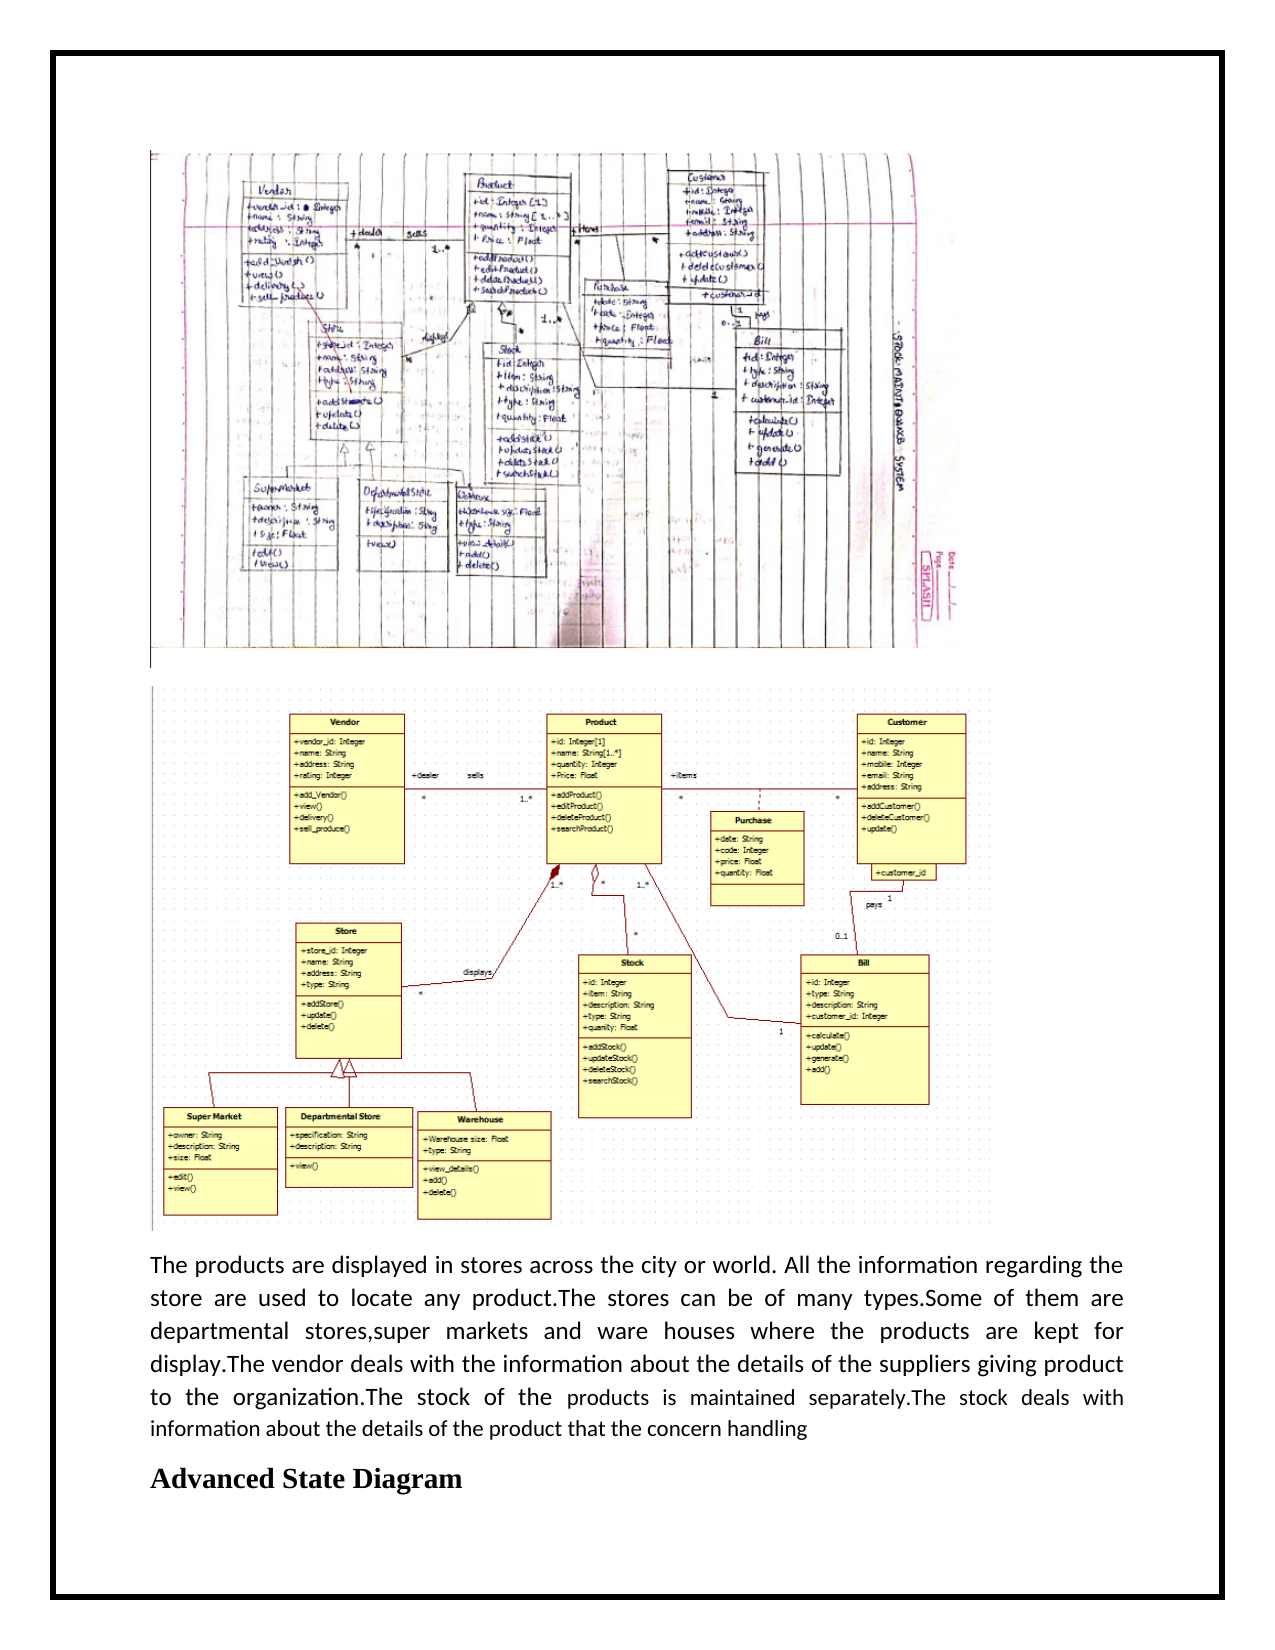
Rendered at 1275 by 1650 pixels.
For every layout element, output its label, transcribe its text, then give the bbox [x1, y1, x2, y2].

text Advanced State Diagram [150, 1461, 1125, 1494]
text The products are displayed in stores across the city or world. All the information regarding the store are used to locate any product.The stores can be of many types.Some of them are departmental stores,super markets and ware houses where the products are kept for display.The vendor deals with the information about the details of the suppliers giving product to the organization.The stock of the products is maintained separately.The stock deals with information about the details of the product that the concern handling [150, 1250, 1125, 1442]
picture [150, 150, 962, 668]
picture [150, 686, 990, 1231]
